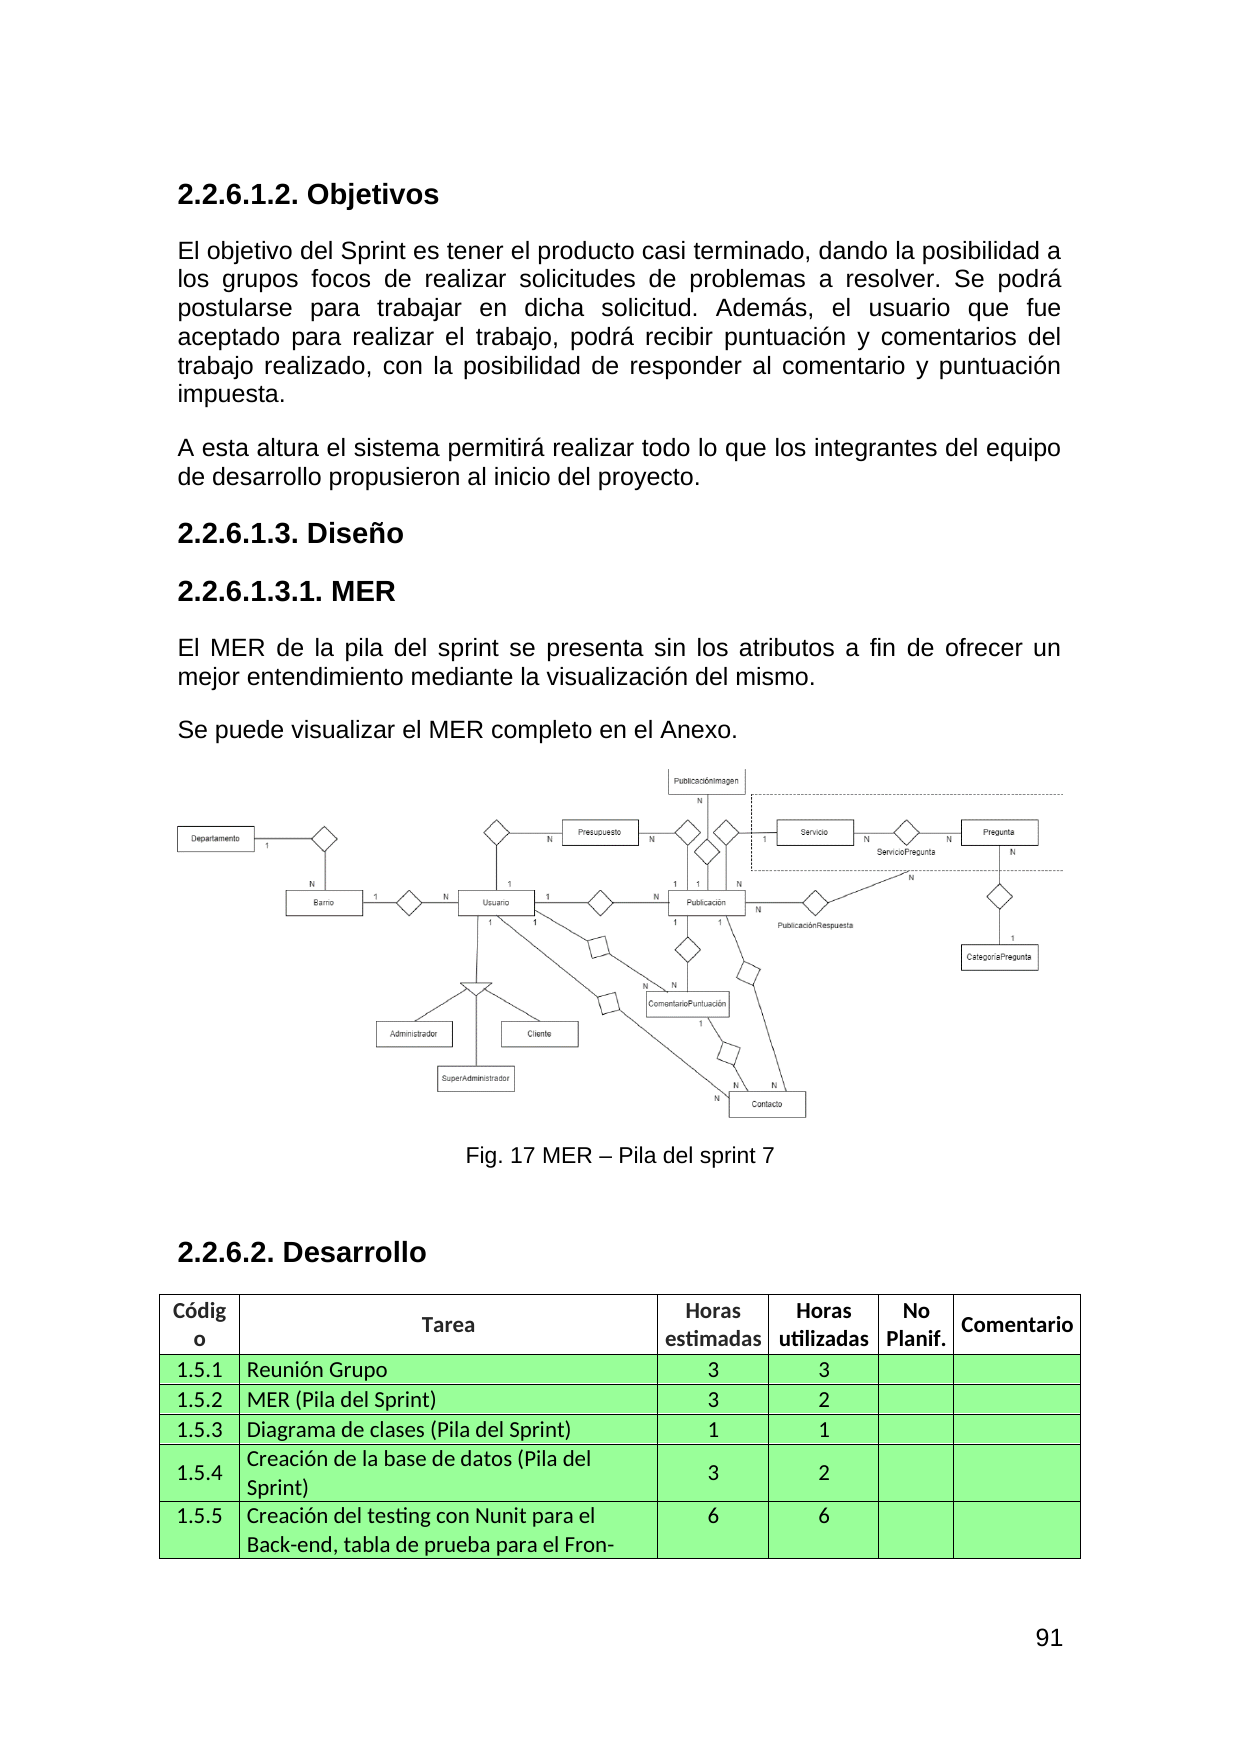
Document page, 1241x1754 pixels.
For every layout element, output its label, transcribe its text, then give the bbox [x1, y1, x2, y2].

text Se puede visualizar el MER completo en el Anexo. [177, 715, 1063, 744]
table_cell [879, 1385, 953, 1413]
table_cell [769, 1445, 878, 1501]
text A esta altura el sistema permitirá realizar todo lo que los integrantes del equipo de desarrollo propusieron al inicio del proyecto. [177, 433, 1063, 491]
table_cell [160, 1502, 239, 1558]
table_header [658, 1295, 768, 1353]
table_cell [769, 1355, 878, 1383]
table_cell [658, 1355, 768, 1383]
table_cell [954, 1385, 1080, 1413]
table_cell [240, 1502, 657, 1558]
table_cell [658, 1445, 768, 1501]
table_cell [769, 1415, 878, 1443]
text El objetivo del Sprint es tener el producto casi terminado, dando la posibilidad a los grupos focos de realizar solicitudes de problemas a resolver. Se podrá postularse para trabajar en dicha solicitud. Además, el usuario que fue aceptado para realizar el trabajo, podrá recibir puntuación y comentarios del trabajo realizado, con la posibilidad de responder al comentario y puntuación impuesta. [177, 236, 1063, 408]
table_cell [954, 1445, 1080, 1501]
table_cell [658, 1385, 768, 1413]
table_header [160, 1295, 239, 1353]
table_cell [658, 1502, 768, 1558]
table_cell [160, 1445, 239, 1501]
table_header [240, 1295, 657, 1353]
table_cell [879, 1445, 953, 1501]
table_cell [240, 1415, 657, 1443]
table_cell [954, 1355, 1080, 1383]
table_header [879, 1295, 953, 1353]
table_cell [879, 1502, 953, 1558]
text El MER de la pila del sprint se presenta sin los atributos a fin de ofrecer un mejor entendimiento mediante la visualización del mismo. [177, 633, 1063, 690]
picture [177, 769, 1063, 1118]
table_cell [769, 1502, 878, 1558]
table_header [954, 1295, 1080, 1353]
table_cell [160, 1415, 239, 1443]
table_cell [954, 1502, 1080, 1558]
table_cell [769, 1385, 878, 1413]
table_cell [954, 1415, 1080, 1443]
text Fig. 17 MER – Pila del sprint 7 [189, 1142, 1051, 1169]
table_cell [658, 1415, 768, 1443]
text 2.2.6.2. Desarrollo [177, 1235, 1063, 1268]
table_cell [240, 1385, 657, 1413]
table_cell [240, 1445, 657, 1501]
text 2.2.6.1.3.1. MER [177, 574, 1063, 608]
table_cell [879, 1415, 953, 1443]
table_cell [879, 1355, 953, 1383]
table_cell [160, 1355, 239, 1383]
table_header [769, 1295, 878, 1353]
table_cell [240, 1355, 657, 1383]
text 2.2.6.1.3. Diseño [177, 516, 1063, 549]
text 2.2.6.1.2. Objetivos [177, 177, 1063, 211]
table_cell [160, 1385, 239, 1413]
